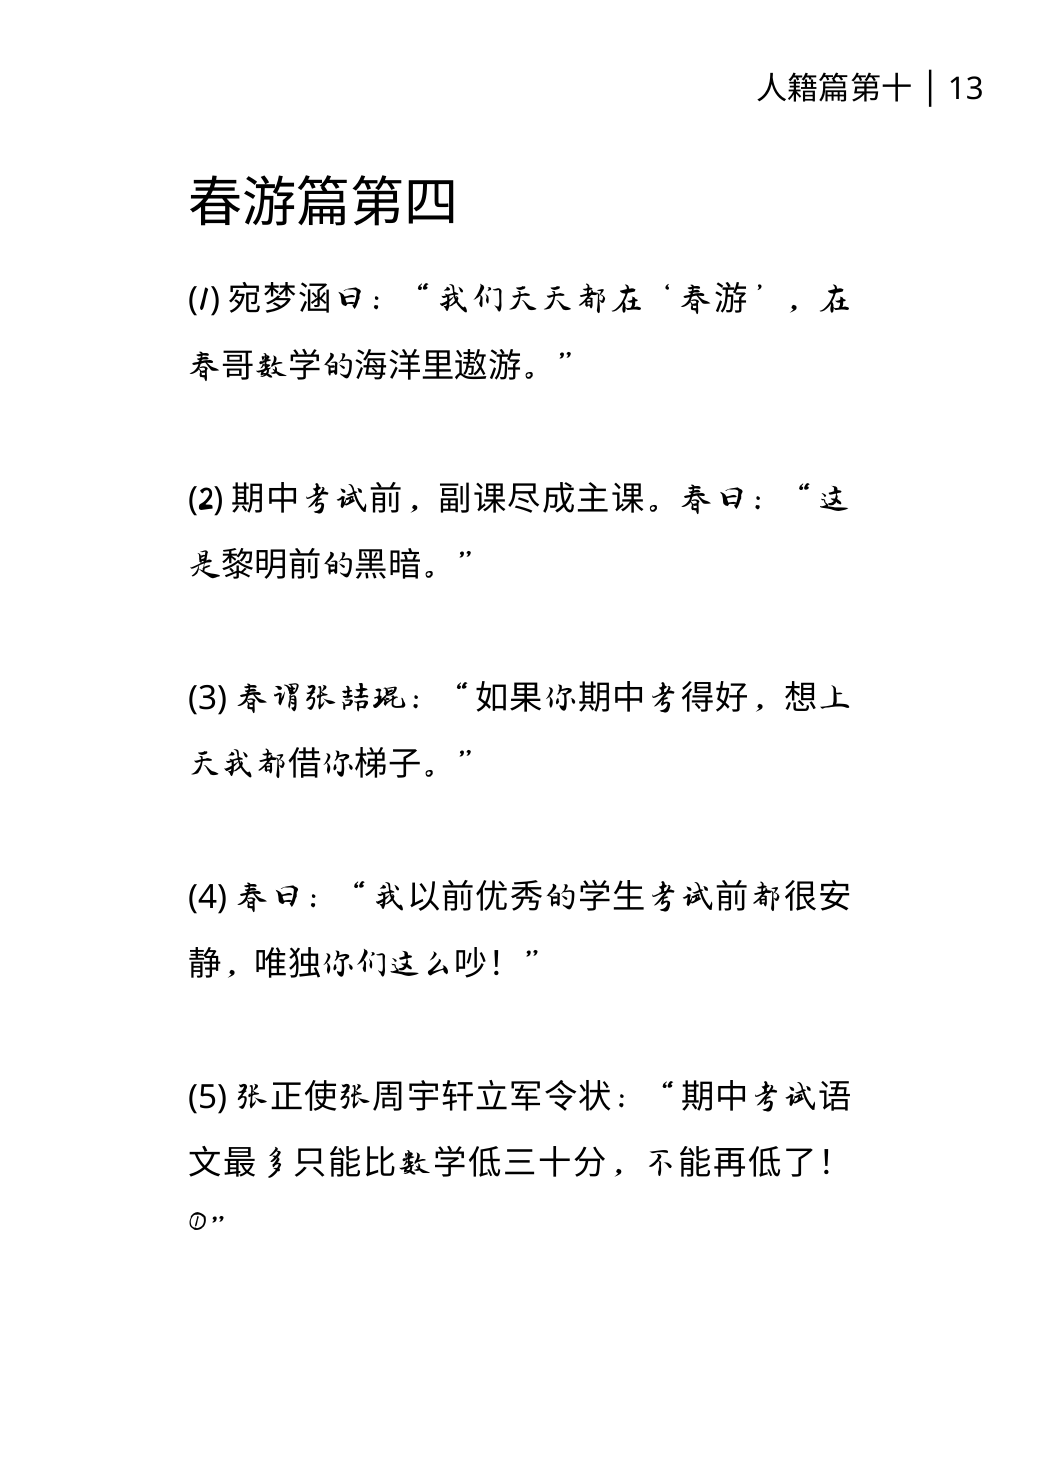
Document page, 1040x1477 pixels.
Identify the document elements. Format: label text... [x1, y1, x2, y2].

list 春谓张喆琨：“如果你期中考得好，想上天我都借你梯子。” [188, 665, 852, 798]
list 张正使张周宇轩立军令状：“期中考试语文最多只能比数学低三十分，不能再低了！①” [188, 1064, 852, 1263]
text 春游篇第四 [188, 166, 852, 233]
list 春曰：“我以前优秀的学生考试前都很安静，唯独你们这么吵！” [188, 864, 852, 997]
list 期中考试前，副课尽成主课。春曰：“这是黎明前的黑暗。” [188, 466, 852, 599]
list 宛梦涵曰：“我们天天都在‘春游’，在春哥数学的海洋里遨游。” [188, 266, 852, 399]
